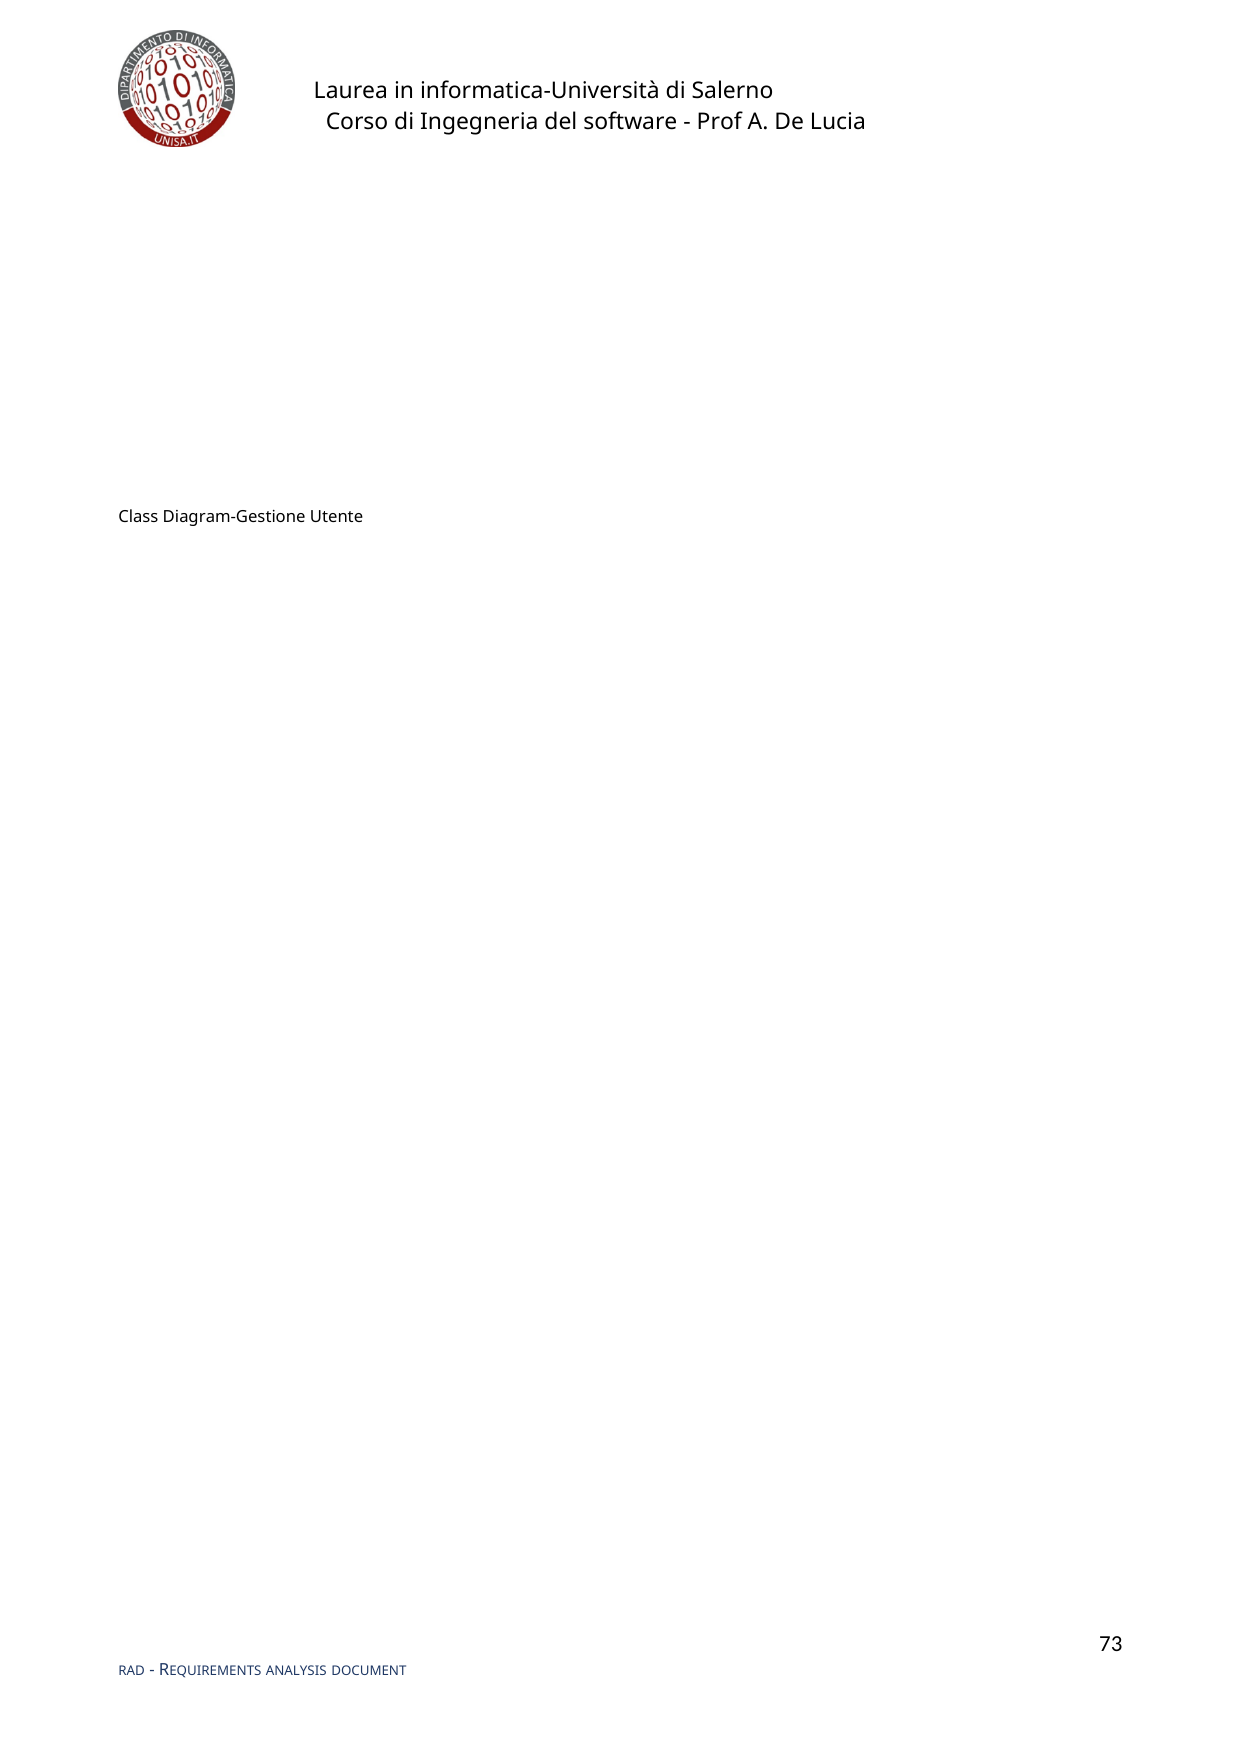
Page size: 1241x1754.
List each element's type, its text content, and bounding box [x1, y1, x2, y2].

picture [118, 30, 235, 147]
text Class Diagram-Gestione Utente [118, 505, 1122, 528]
